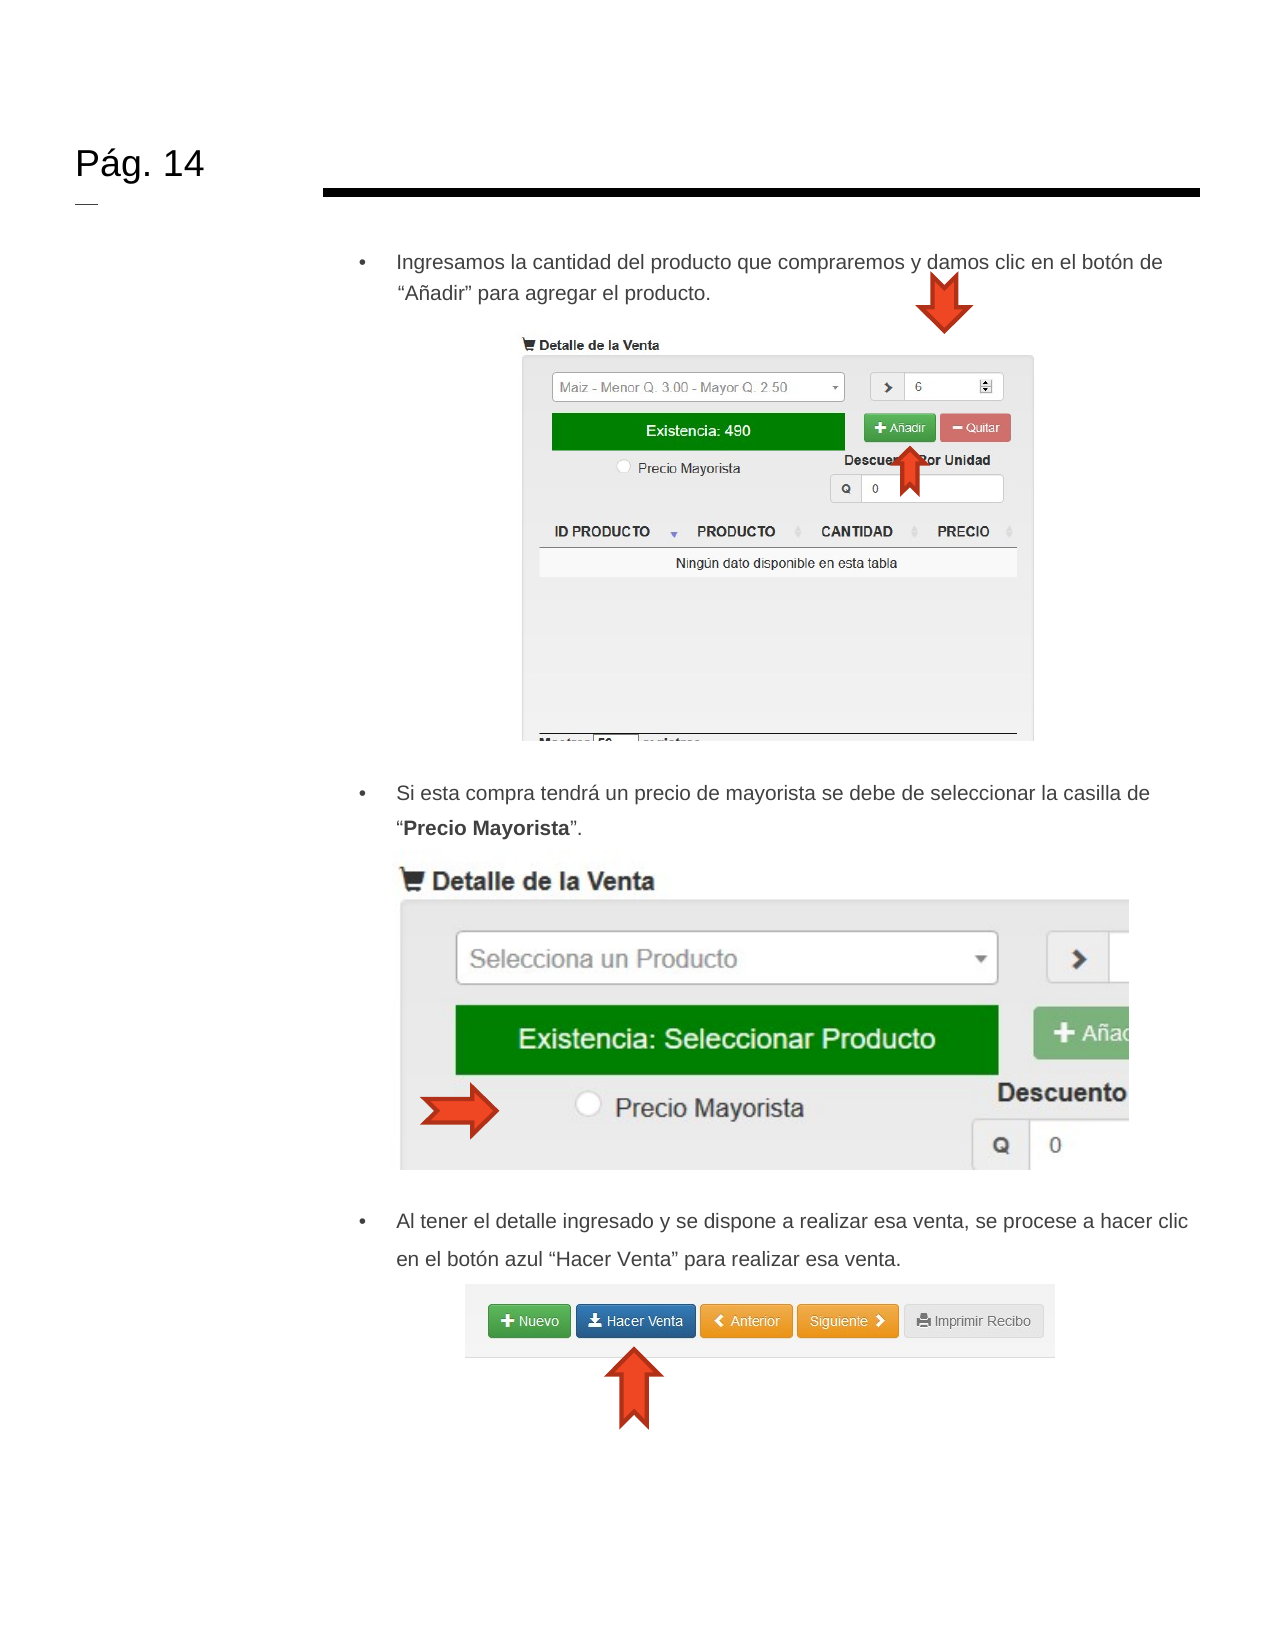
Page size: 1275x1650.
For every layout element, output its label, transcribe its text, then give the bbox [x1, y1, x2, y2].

list Ingresamos la cantidad del producto que compraremos y damos clic en el botón de [358, 250, 1206, 274]
list Al tener el detalle ingresado y se dispone a realizar esa venta, se procese a hacer clic en el botón azul “Hacer Venta” para realizar esa venta. [358, 1209, 1206, 1271]
picture [391, 850, 1129, 1170]
picture [510, 327, 1047, 741]
picture [465, 1284, 1055, 1361]
list Si esta compra tendrá un precio de mayorista se debe de seleccionar la casilla de “Precio Mayorista”. [358, 781, 1206, 839]
